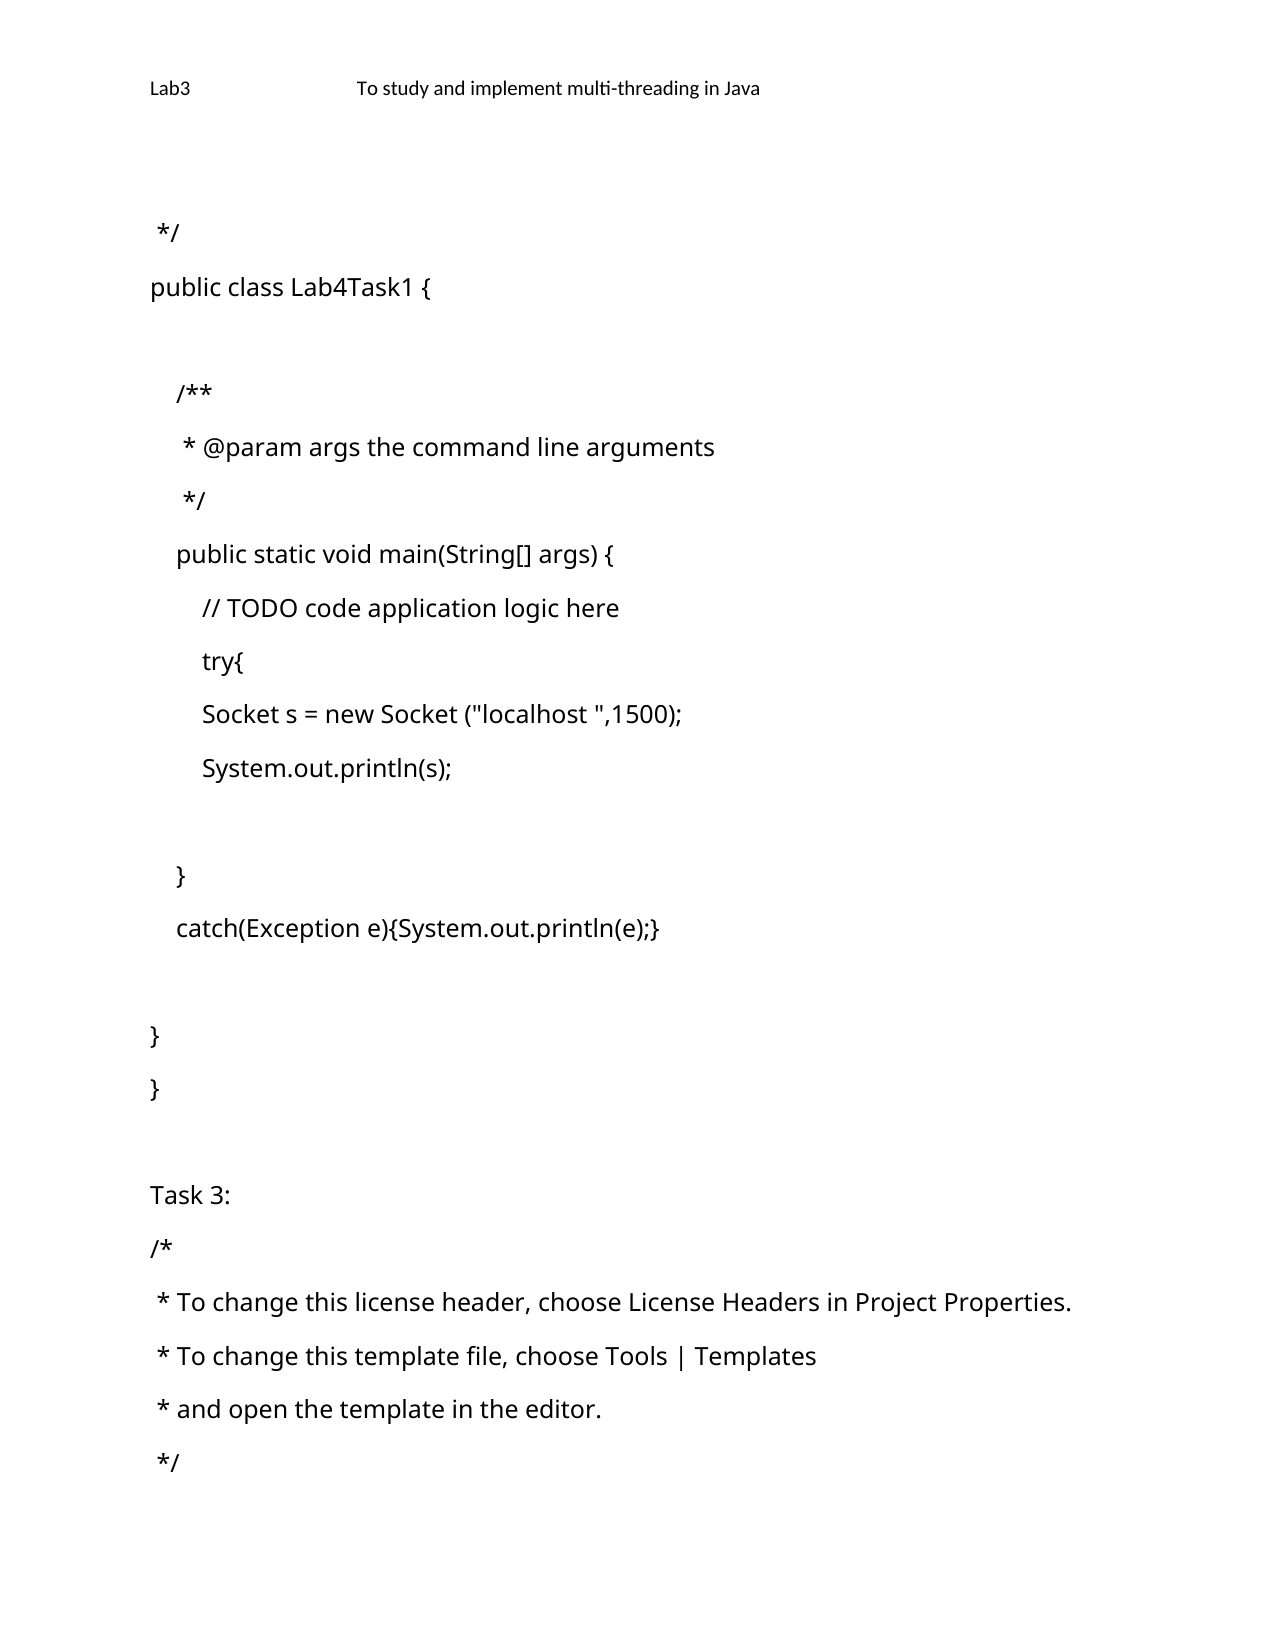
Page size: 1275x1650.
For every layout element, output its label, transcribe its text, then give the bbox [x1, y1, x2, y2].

text public class Lab4Task1 { [150, 269, 1125, 304]
text * @param args the command line arguments [150, 430, 1125, 464]
text */ [150, 483, 1125, 517]
text Task 3: [150, 1178, 1125, 1212]
text */ [150, 1445, 1125, 1479]
text } [150, 1071, 1125, 1105]
text } [150, 857, 1125, 891]
text */ [150, 216, 1125, 250]
text try{ [150, 644, 1125, 678]
text /** [150, 376, 1125, 411]
text } [150, 1018, 1125, 1052]
text * To change this license header, choose License Headers in Project Properties. [150, 1285, 1125, 1319]
text public static void main(String[] args) { [150, 537, 1125, 571]
text Socket s = new Socket ("localhost ",1500); [150, 697, 1125, 731]
text System.out.println(s); [150, 751, 1125, 784]
text // TODO code application logic here [150, 590, 1125, 624]
text /* [150, 1231, 1125, 1266]
text * To change this template file, choose Tools | Templates [150, 1338, 1125, 1372]
text * and open the template in the editor. [150, 1392, 1125, 1426]
text catch(Exception e){System.out.println(e);} [150, 911, 1125, 945]
